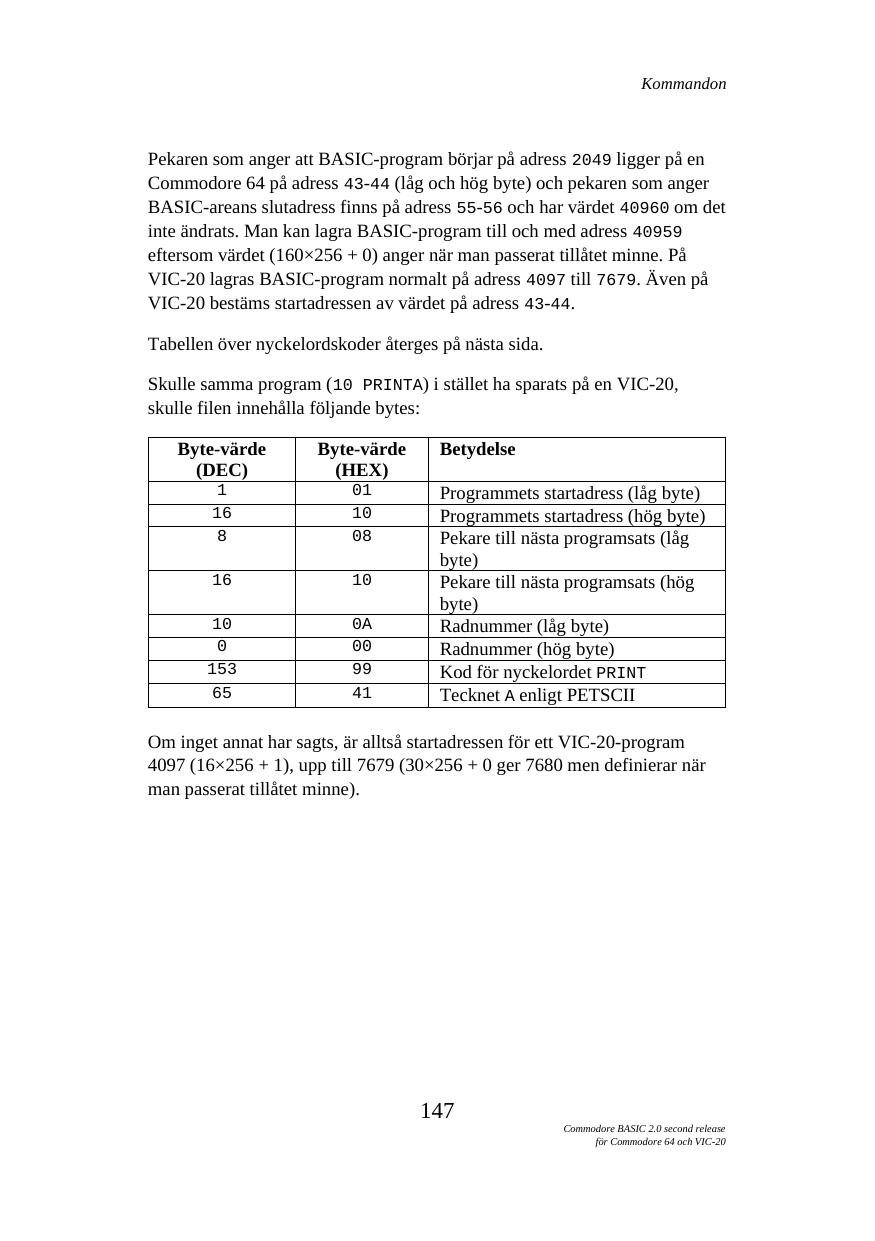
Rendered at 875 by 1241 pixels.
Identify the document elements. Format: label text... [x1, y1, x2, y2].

table_cell 10 [149, 615, 295, 637]
table_header Byte-värde (DEC) [149, 438, 295, 481]
table_cell 153 [149, 661, 295, 683]
table_cell 10 [296, 571, 428, 614]
table_cell Tecknet A enligt PETSCII [429, 684, 725, 707]
text Pekaren som anger att BASIC-program börjar på adress 2049 ligger på en Commodore 64 på adress 43-44 (låg och hög byte) och pekaren som anger BASIC-areans slutadress finns på adress 55-56 och har värdet 40960 om det inte ändrats. Man kan lagra BASIC-program till och med adress 40959 eftersom värdet (160×256 + 0) anger när man passerat tillåtet minne. På VIC-20 lagras BASIC-program normalt på adress 4097 till 7679. Även på VIC-20 bestäms startadressen av värdet på adress 43-44. [148, 148, 726, 314]
table_cell Pekare till nästa programsats (hög byte) [429, 571, 725, 614]
table_cell 0A [296, 615, 428, 637]
table_cell Kod för nyckelordet PRINT [429, 661, 725, 683]
table_cell Programmets startadress (låg byte) [429, 482, 725, 503]
table_cell 08 [296, 527, 428, 570]
table_cell 10 [296, 505, 428, 526]
text Skulle samma program (10 PRINTA) i stället ha sparats på en VIC-20, skulle filen innehålla följande bytes: [148, 373, 726, 418]
table_header Betydelse [429, 438, 725, 481]
table_cell Programmets startadress (hög byte) [429, 505, 725, 526]
table_cell 65 [149, 684, 295, 707]
table_cell 41 [296, 684, 428, 707]
table_cell 01 [296, 482, 428, 503]
text Om inget annat har sagts, är alltså startadressen för ett VIC-20-program 4097 (16×256 + 1), upp till 7679 (30×256 + 0 ger 7680 men definierar när man passerat tillåtet minne). [148, 708, 726, 799]
table_cell 0 [149, 638, 295, 659]
table_cell 00 [296, 638, 428, 659]
table_cell 16 [149, 505, 295, 526]
text Tabellen över nyckelordskoder återges på nästa sida. [148, 333, 726, 354]
table_cell 16 [149, 571, 295, 614]
table_cell Pekare till nästa programsats (låg byte) [429, 527, 725, 570]
table_cell 8 [149, 527, 295, 570]
table_cell 1 [149, 482, 295, 503]
table_cell Radnummer (hög byte) [429, 638, 725, 659]
table_cell Radnummer (låg byte) [429, 615, 725, 637]
table_header Byte-värde (HEX) [296, 438, 428, 481]
table_cell 99 [296, 661, 428, 683]
